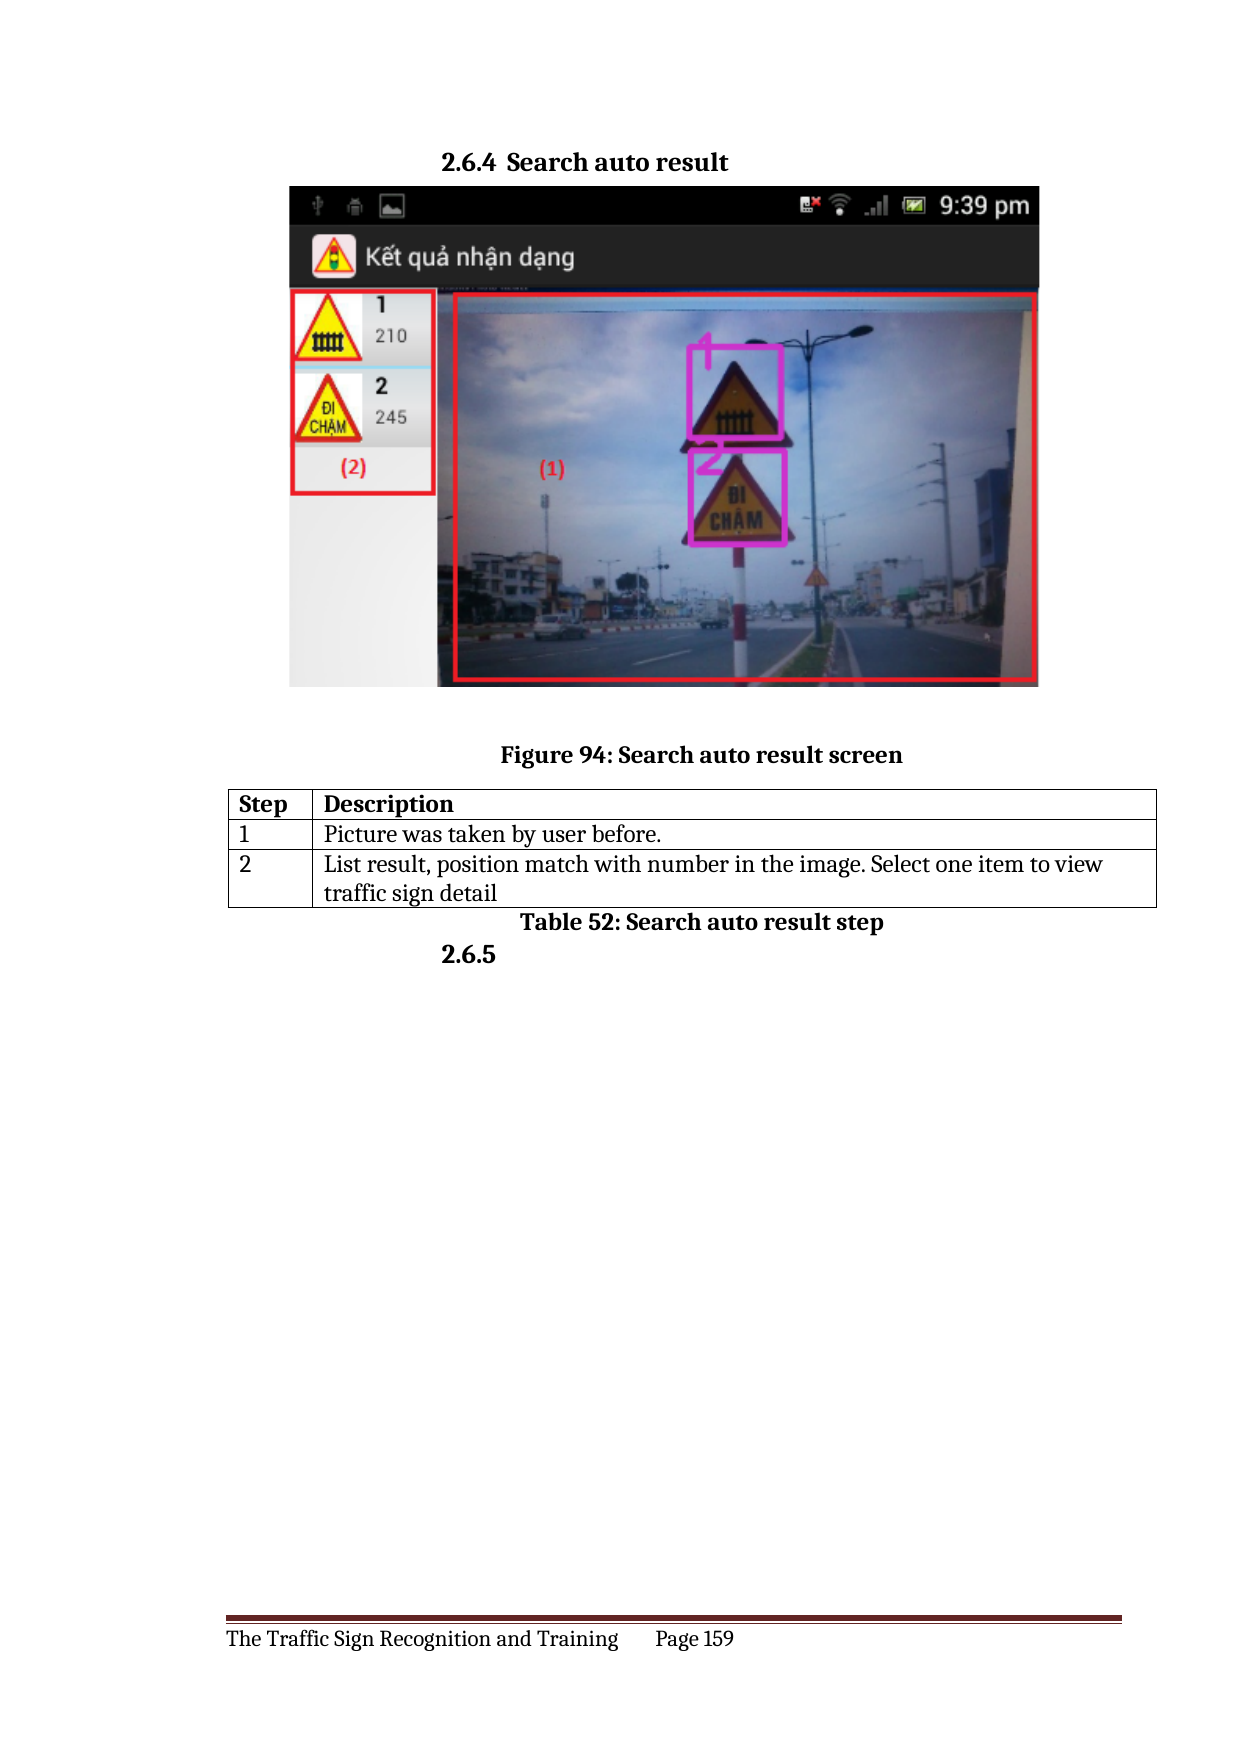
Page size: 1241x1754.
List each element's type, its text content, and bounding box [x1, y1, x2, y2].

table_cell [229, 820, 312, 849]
picture [289, 186, 1040, 687]
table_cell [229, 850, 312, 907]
subtitle Search auto result [441, 147, 1122, 178]
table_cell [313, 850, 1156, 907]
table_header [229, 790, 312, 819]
list Figure 94: Search auto result screen [282, 741, 1122, 770]
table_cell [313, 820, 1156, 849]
list Table 52: Search auto result step [282, 908, 1122, 937]
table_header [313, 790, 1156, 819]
